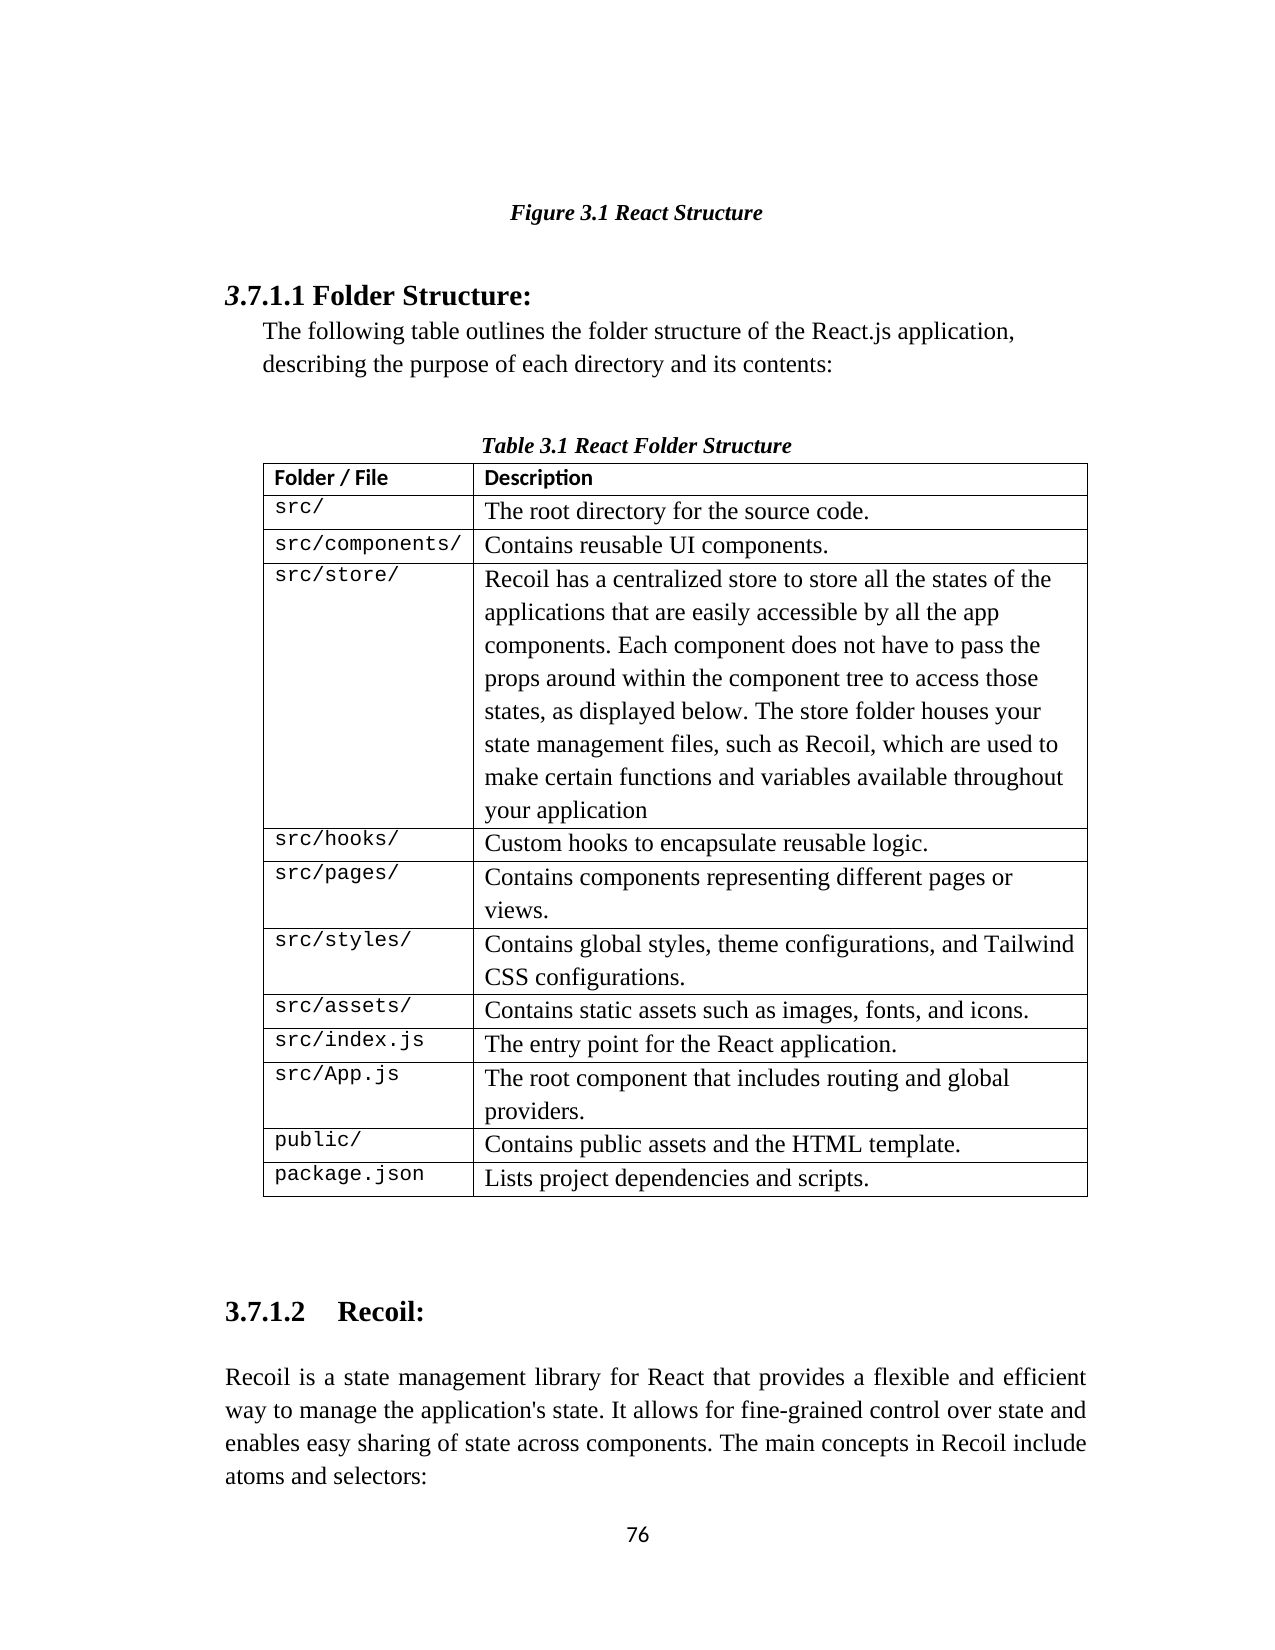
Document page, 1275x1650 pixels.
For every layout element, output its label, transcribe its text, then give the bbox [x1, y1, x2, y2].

text Recoil is a state management library for React that provides a flexible and efficient way to manage the application's state. It allows for fine-grained control over state and enables easy sharing of state across components. The main concepts in Recoil include atoms and selectors: [225, 1362, 1087, 1490]
table_cell Custom hooks to encapsulate reusable logic. [474, 829, 1087, 861]
table_cell Contains global styles, theme configurations, and Tailwind CSS configurations. [474, 929, 1087, 994]
table_cell src/ [264, 496, 473, 529]
table_cell Contains reusable UI components. [474, 530, 1087, 563]
table_cell Lists project dependencies and scripts. [474, 1163, 1087, 1196]
list The following table outlines the folder structure of the React.js application, describing the purpose of each directory and its contents: [262, 316, 1087, 378]
table_cell src/components/ [264, 530, 473, 563]
subtitle Recoil: [225, 1294, 1087, 1328]
table_cell The root directory for the source code. [474, 496, 1087, 529]
table_cell src/styles/ [264, 929, 473, 994]
table_cell Contains static assets such as images, fonts, and icons. [474, 995, 1087, 1028]
table_cell src/store/ [264, 564, 473, 827]
table_cell public/ [264, 1129, 473, 1162]
table_cell package.json [264, 1163, 473, 1196]
subtitle Table 3.1 React Folder Structure [187, 432, 1087, 458]
table_header Folder / File [264, 464, 473, 495]
table_cell Contains components representing different pages or views. [474, 862, 1087, 928]
subtitle 3.7.1.1 Folder Structure: [225, 278, 1087, 311]
table_cell src/assets/ [264, 995, 473, 1028]
table_cell The root component that includes routing and global providers. [474, 1063, 1087, 1128]
table_cell src/pages/ [264, 862, 473, 928]
subtitle Figure 3.1 React Structure [187, 199, 1087, 225]
table_header Description [474, 464, 1087, 495]
table_cell The entry point for the React application. [474, 1029, 1087, 1062]
table_cell src/index.js [264, 1029, 473, 1062]
table_cell Contains public assets and the HTML template. [474, 1129, 1087, 1162]
table_cell Recoil has a centralized store to store all the states of the applications that are easily accessible by all the app components. Each component does not have to pass the props around within the component tree to access those states, as displayed below. The store folder houses your state management files, such as Recoil, which are used to make certain functions and variables available throughout your application [474, 564, 1087, 827]
table_cell src/hooks/ [264, 829, 473, 861]
table_cell src/App.js [264, 1063, 473, 1128]
